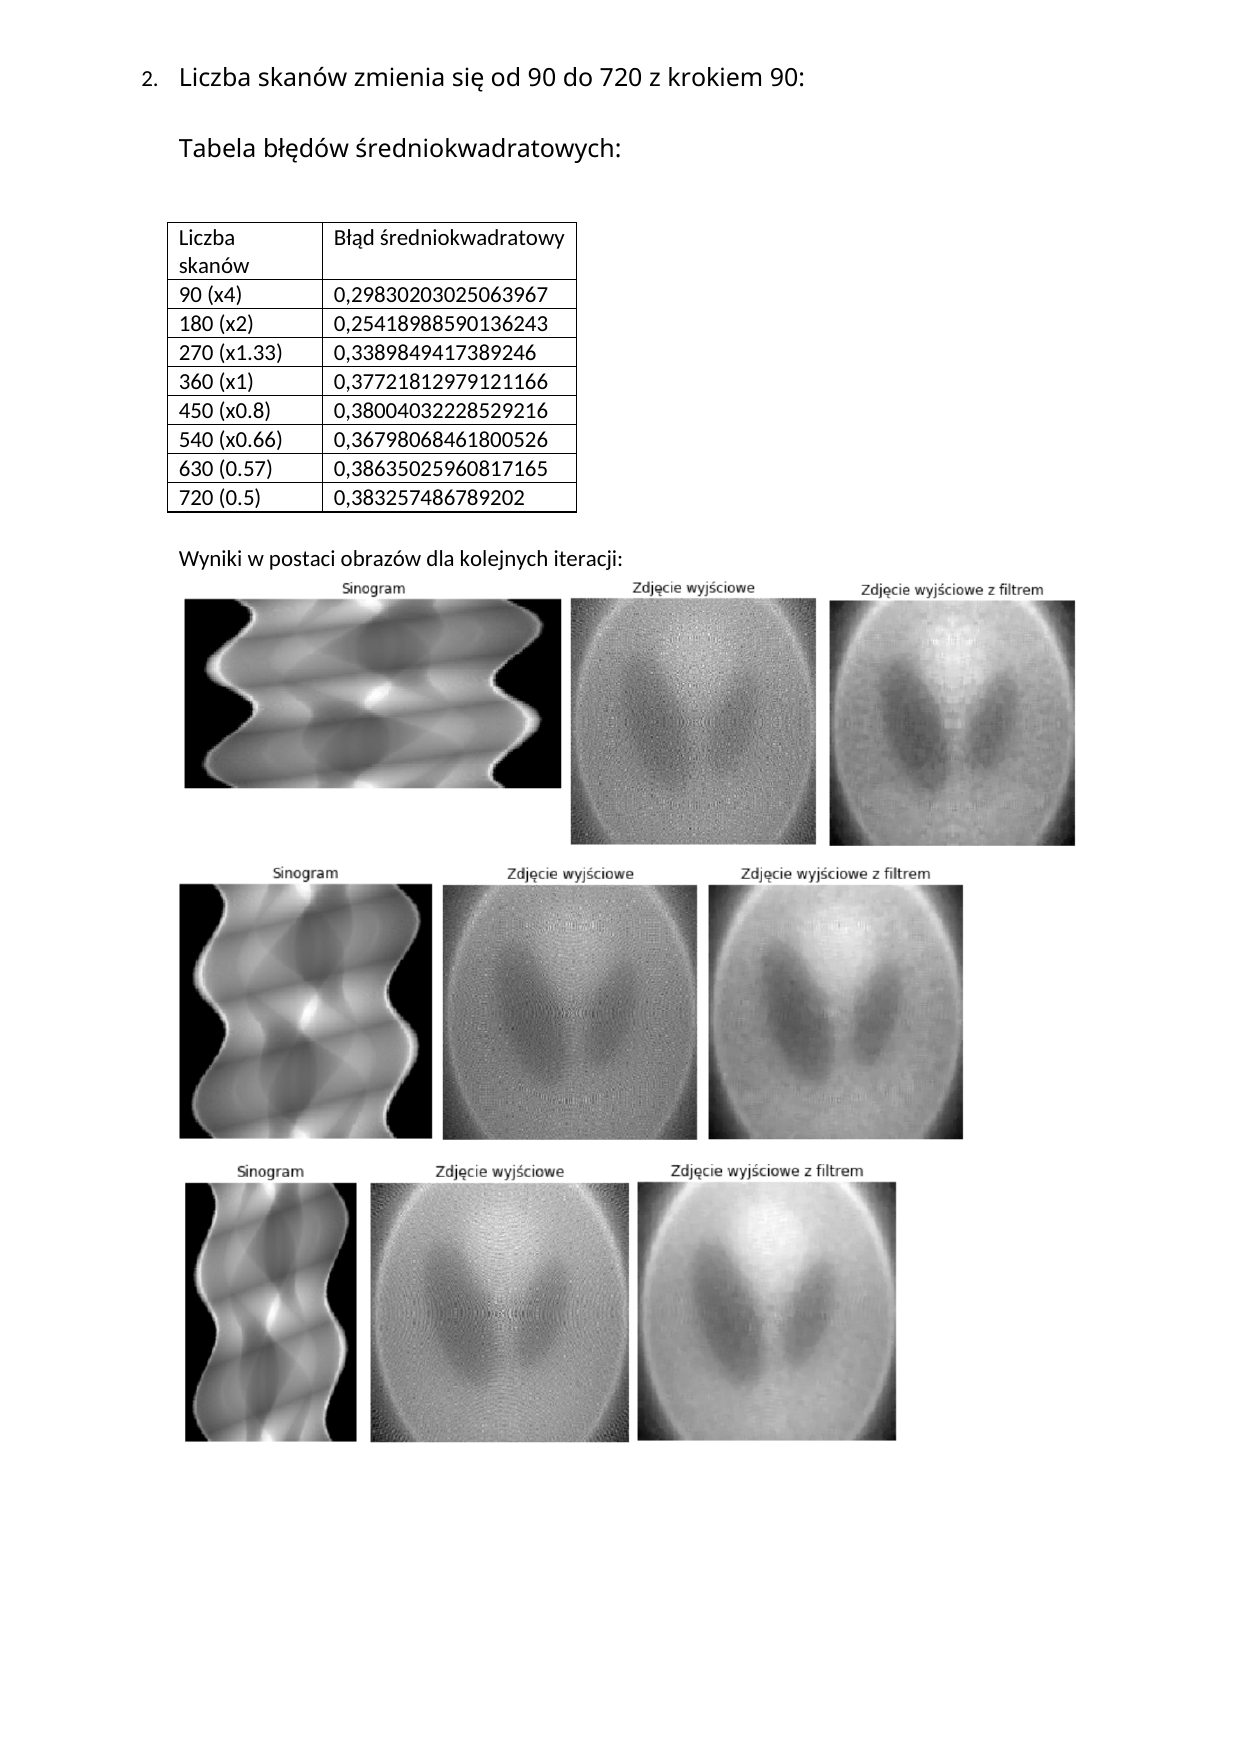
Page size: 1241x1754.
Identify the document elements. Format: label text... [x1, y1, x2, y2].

table_cell 540 (x0.66) [168, 425, 322, 453]
table_cell 0,25418988590136243 [323, 309, 576, 337]
table_header Błąd średniokwadratowy [323, 223, 576, 279]
table_cell 360 (x1) [168, 367, 322, 395]
table_cell 0,36798068461800526 [323, 425, 576, 453]
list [178, 544, 1152, 1449]
picture [178, 1157, 920, 1450]
table_cell 0,383257486789202 [323, 483, 576, 511]
table_cell 630 (0.57) [168, 454, 322, 482]
table_cell 90 (x4) [168, 280, 322, 308]
table_cell 270 (x1.33) [168, 338, 322, 366]
list Liczba skanów zmienia się od 90 do 720 z krokiem 90: [141, 59, 1152, 93]
table_header Liczba skanów [168, 223, 322, 279]
table_cell 0,3389849417389246 [323, 338, 576, 366]
table_cell 180 (x2) [168, 309, 322, 337]
picture [178, 576, 1111, 858]
table_cell 0,37721812979121166 [323, 367, 576, 395]
table_cell 720 (0.5) [168, 483, 322, 511]
table_cell 450 (x0.8) [168, 396, 322, 424]
table_cell 0,29830203025063967 [323, 280, 576, 308]
picture [178, 861, 991, 1154]
table_cell 0,38635025960817165 [323, 454, 576, 482]
list Tabela błędów średniokwadratowych: [178, 131, 1152, 197]
table_cell 0,38004032228529216 [323, 396, 576, 424]
